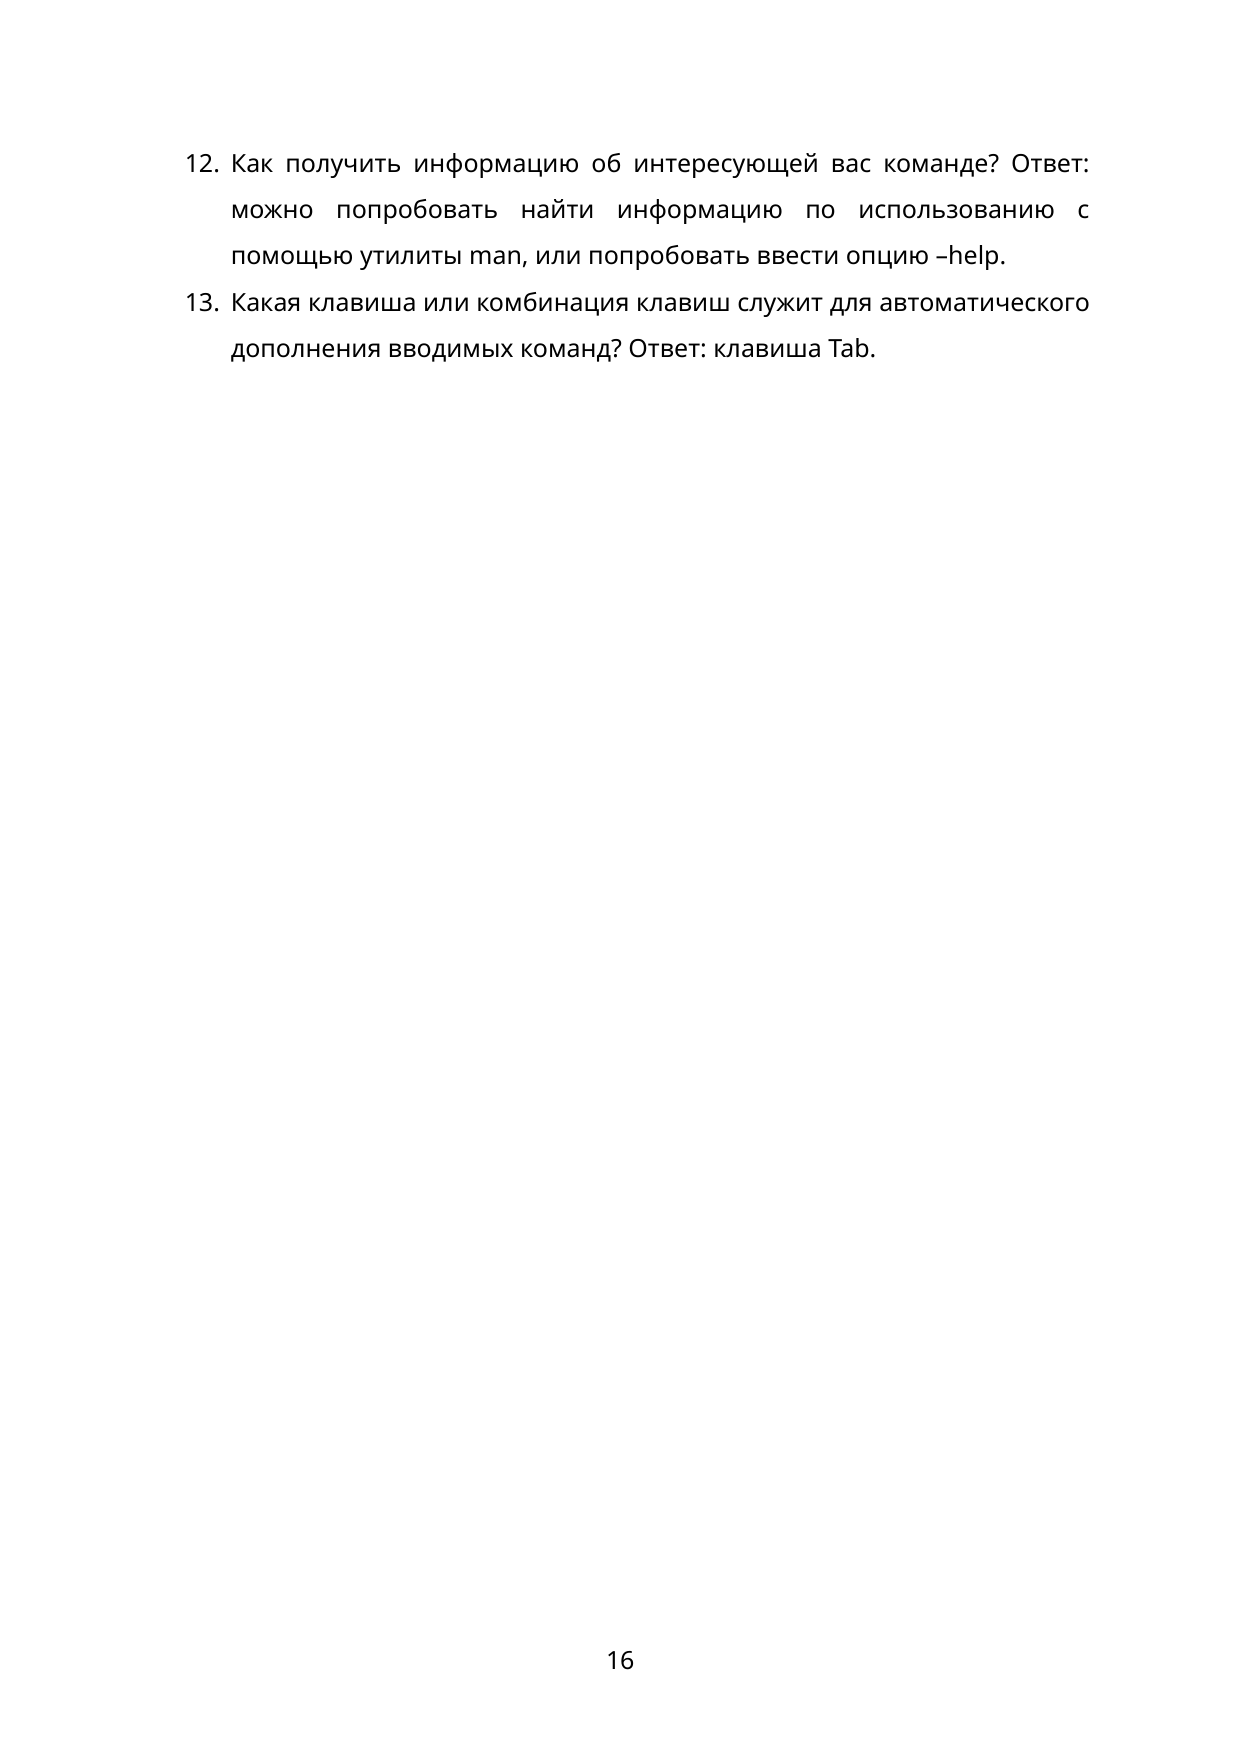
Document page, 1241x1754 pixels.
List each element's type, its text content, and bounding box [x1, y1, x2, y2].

list Какая клавиша или комбинация клавиш служит для автоматического дополнения вводимых команд? Ответ: клавиша Tab. [184, 284, 1090, 365]
list Как получить информацию об интересующей вас команде? Ответ: можно попробовать найти информацию по использованию с помощью утилиты man, или попробовать ввести опцию –help. [184, 145, 1090, 272]
